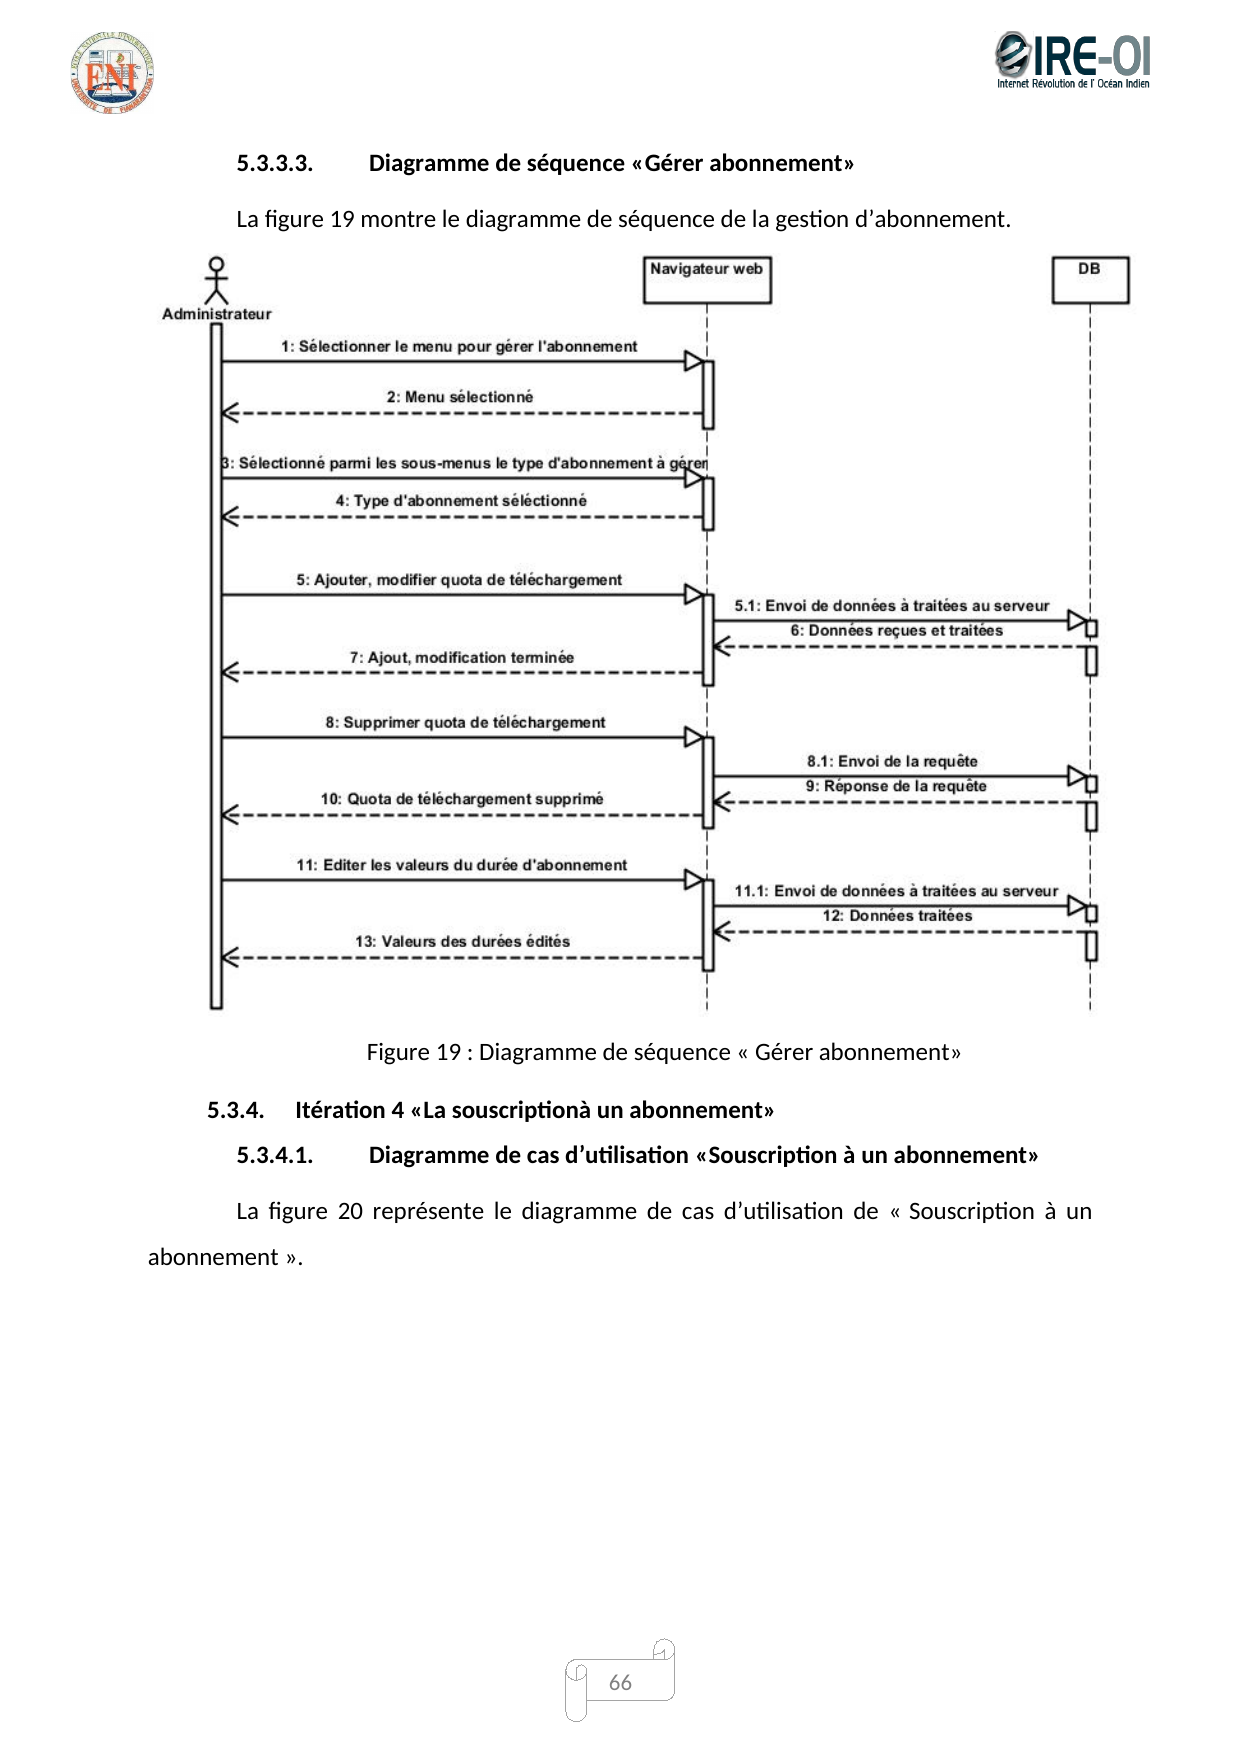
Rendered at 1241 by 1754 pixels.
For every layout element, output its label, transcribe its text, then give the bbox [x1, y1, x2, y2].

list Itération 4 «La souscriptionà un abonnement» [148, 1094, 1093, 1124]
picture [992, 27, 1154, 95]
picture [147, 253, 1137, 1017]
list Diagramme de séquence «Gérer abonnement» [236, 148, 1093, 178]
picture [70, 32, 154, 114]
text La figure 20 représente le diagramme de cas d’utilisation de « Souscription à un abonnement ». [148, 1195, 1093, 1272]
list Diagramme de cas d’utilisation «Souscription à un abonnement» [236, 1139, 1093, 1170]
text La figure 19 montre le diagramme de séquence de la gestion d’abonnement. [148, 203, 1093, 234]
text Figure 19 : Diagramme de séquence « Gérer abonnement» [148, 1036, 1093, 1066]
